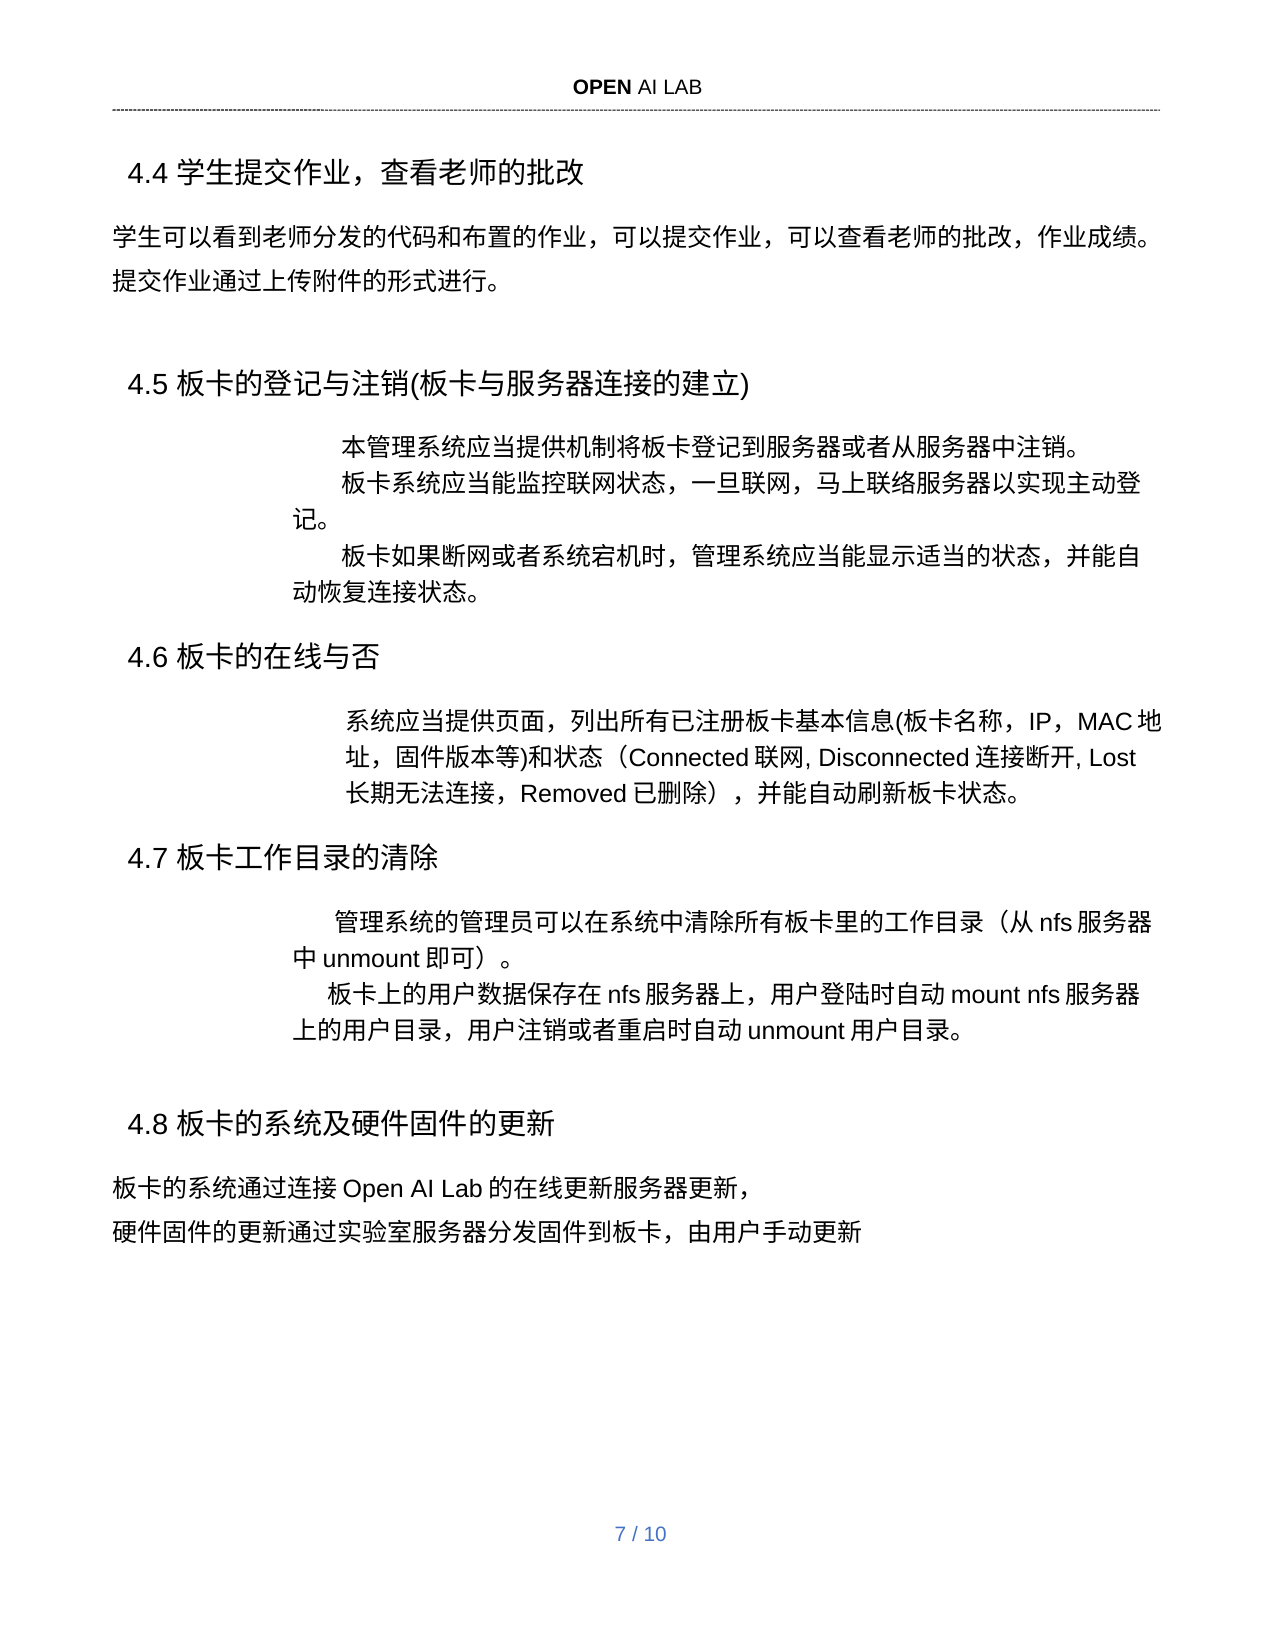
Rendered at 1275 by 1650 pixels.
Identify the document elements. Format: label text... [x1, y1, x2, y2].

list 系统应当提供页面，列出所有已注册板卡基本信息(板卡名称，IP，MAC地址，固件版本等)和状态（Connected联网, Disconnected连接断开, Lost长期无法连接，Removed已删除），并能自动刷新板卡状态。 [345, 701, 1162, 810]
text 硬件固件的更新通过实验室服务器分发固件到板卡，由用户手动更新 [112, 1213, 1162, 1249]
subtitle 板卡的系统及硬件固件的更新 [127, 1101, 1162, 1143]
subtitle 板卡的在线与否 [127, 634, 1162, 676]
subtitle 学生提交作业，查看老师的批改 [127, 150, 1162, 192]
list 板卡如果断网或者系统宕机时，管理系统应当能显示适当的状态，并能自动恢复连接状态。 [292, 536, 1162, 609]
list 板卡上的用户数据保存在nfs服务器上，用户登陆时自动mount nfs服务器上的用户目录，用户注销或者重启时自动unmount用户目录。 [292, 974, 1162, 1047]
subtitle 板卡的登记与注销(板卡与服务器连接的建立) [127, 360, 1162, 402]
text 板卡的系统通过连接Open AI Lab的在线更新服务器更新， [112, 1168, 1162, 1204]
text 提交作业通过上传附件的形式进行。 [112, 262, 1162, 298]
subtitle 板卡工作目录的清除 [127, 835, 1162, 877]
text 学生可以看到老师分发的代码和布置的作业，可以提交作业，可以查看老师的批改，作业成绩。 [112, 217, 1162, 253]
list 本管理系统应当提供机制将板卡登记到服务器或者从服务器中注销。 [292, 427, 1162, 464]
list 管理系统的管理员可以在系统中清除所有板卡里的工作目录（从nfs服务器中unmount即可）。 [292, 902, 1162, 974]
list 板卡系统应当能监控联网状态，一旦联网，马上联络服务器以实现主动登记。 [292, 464, 1162, 536]
